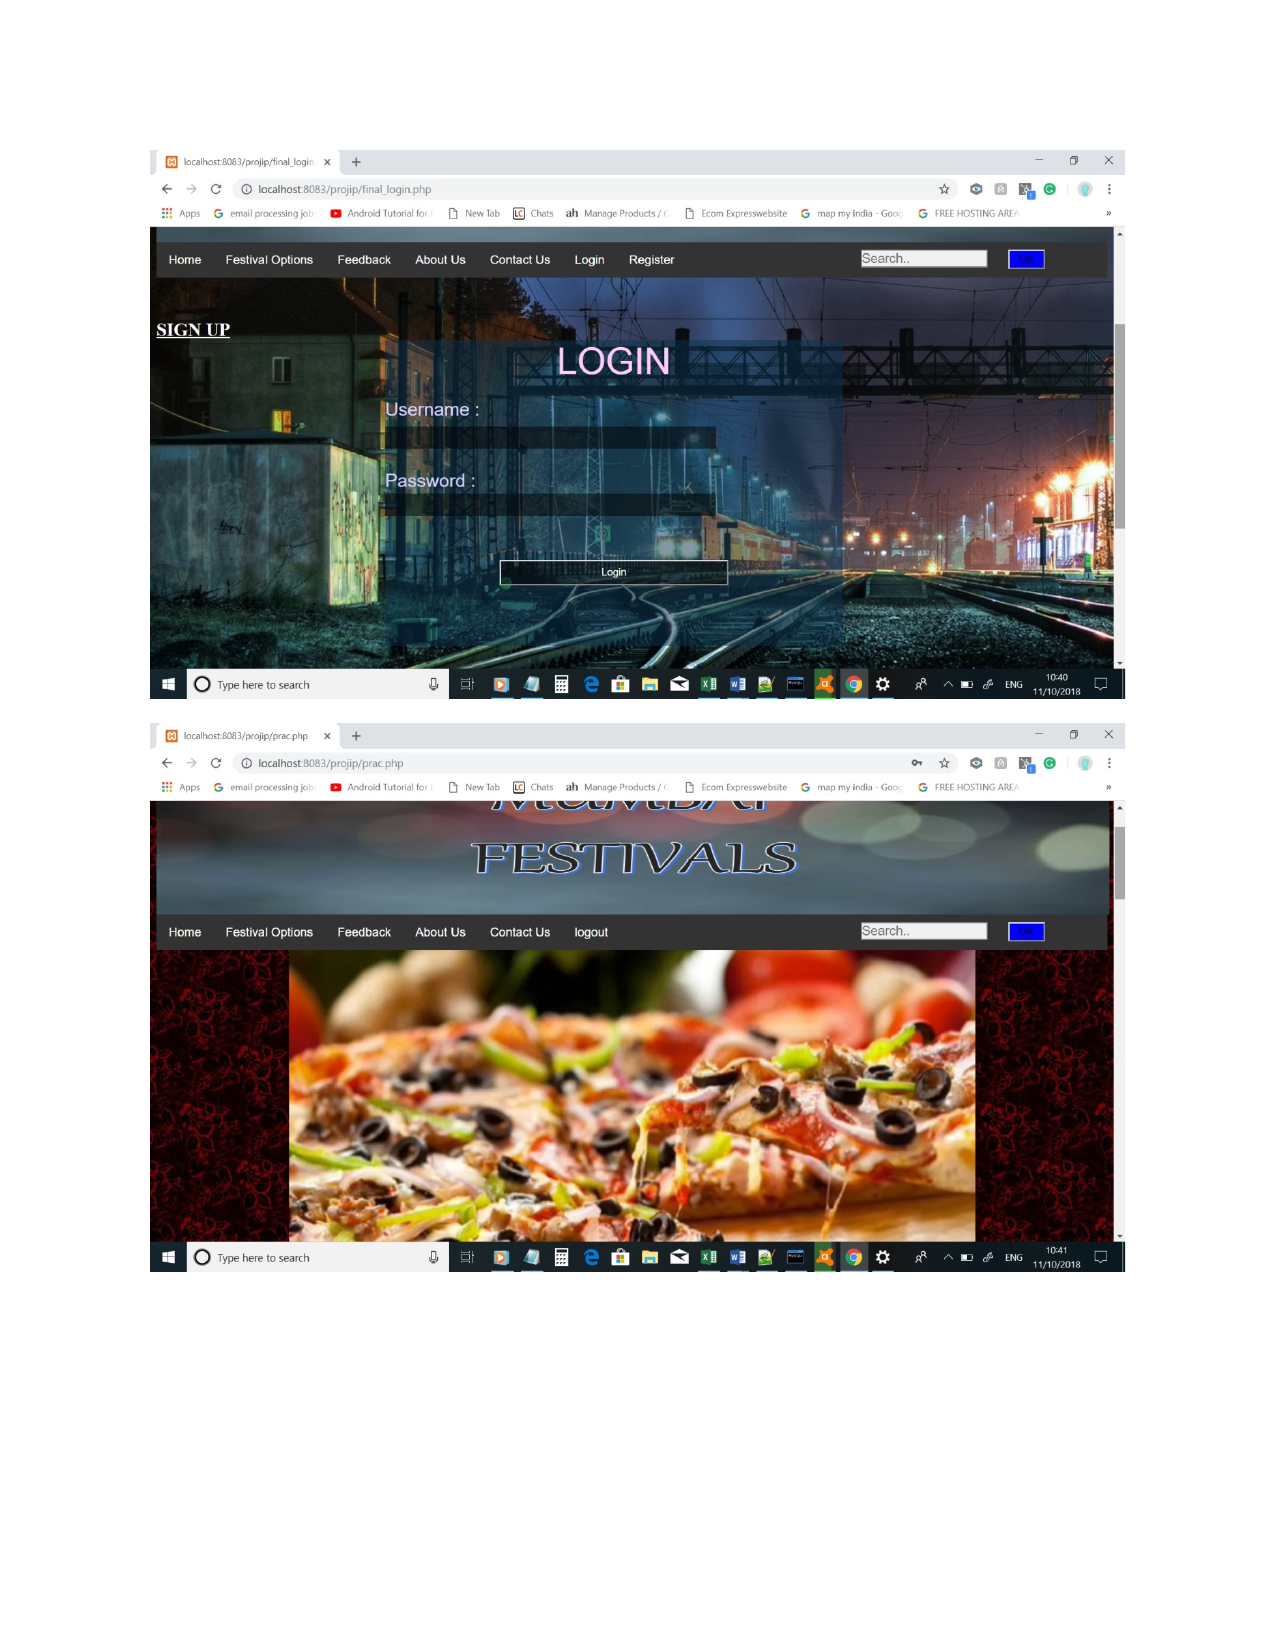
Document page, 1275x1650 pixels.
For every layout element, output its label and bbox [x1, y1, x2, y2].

picture [150, 150, 1125, 699]
picture [150, 723, 1125, 1272]
